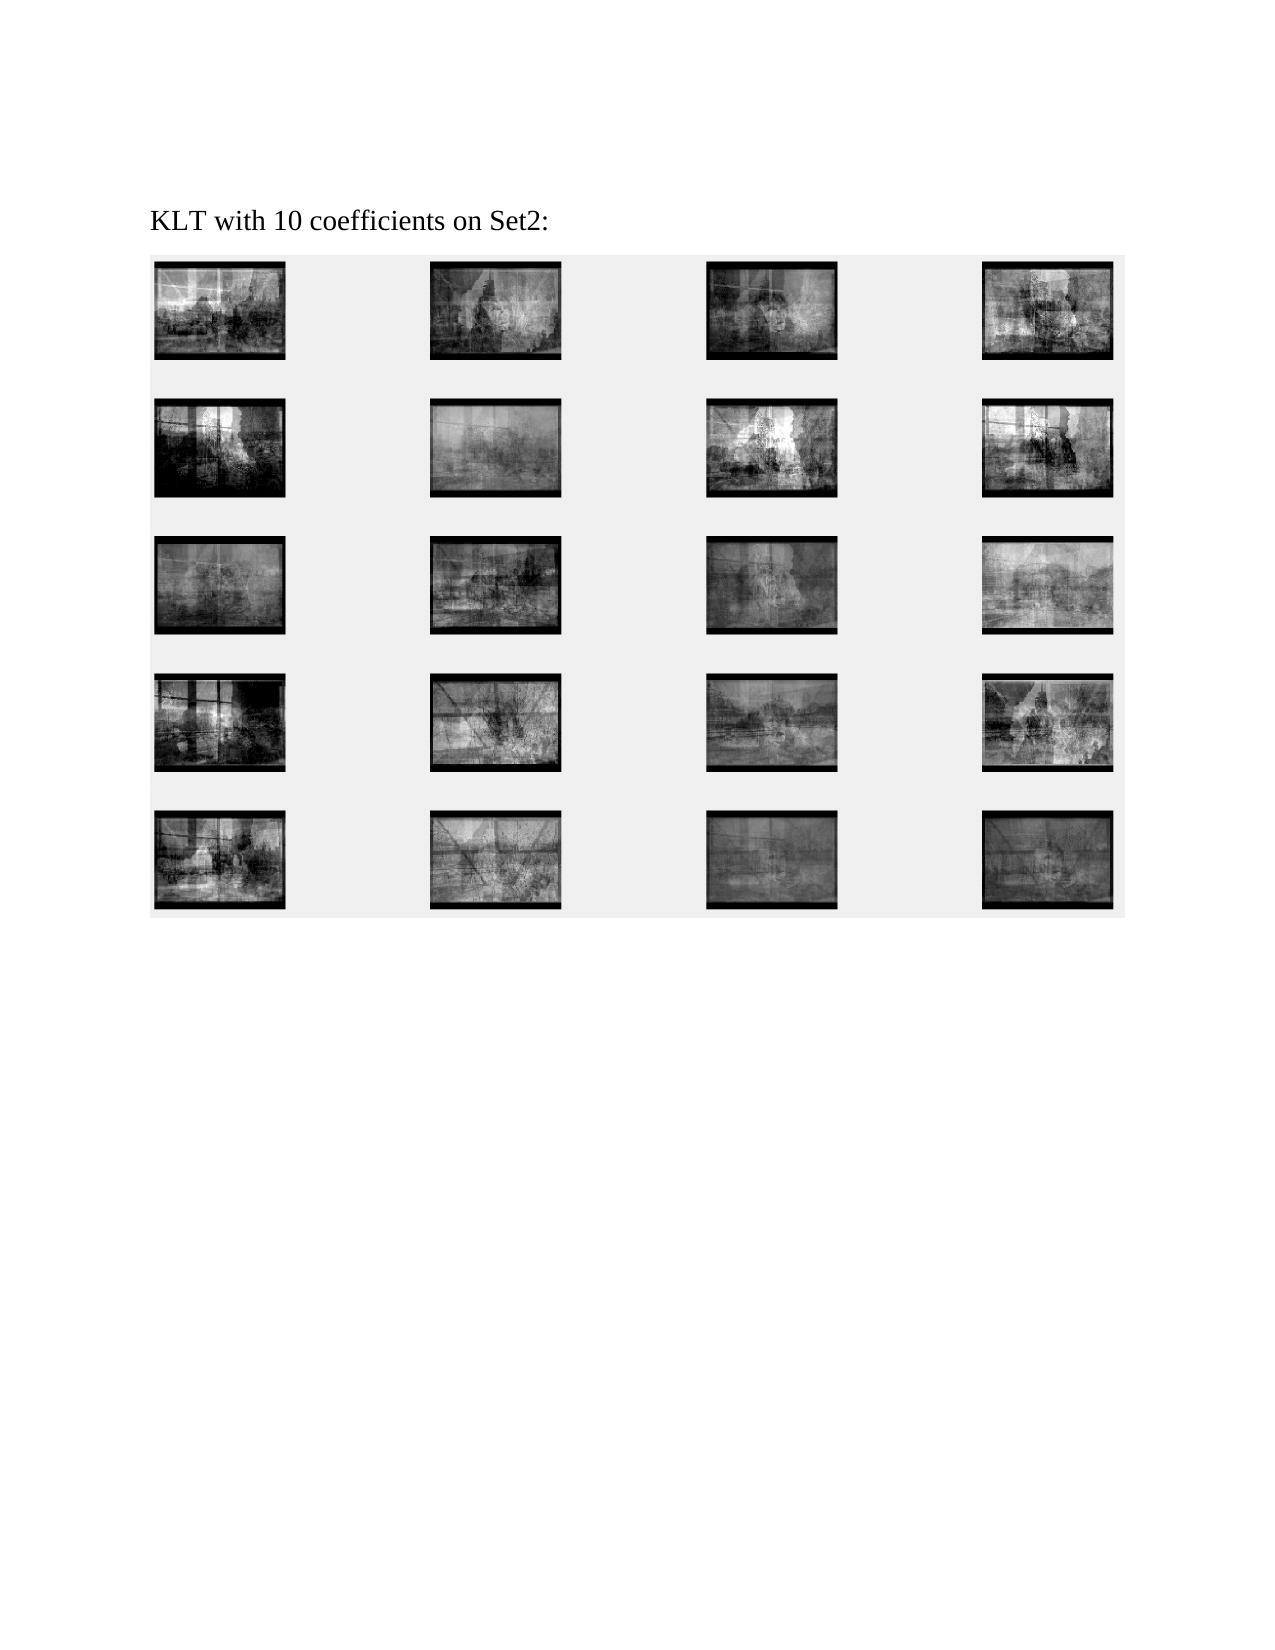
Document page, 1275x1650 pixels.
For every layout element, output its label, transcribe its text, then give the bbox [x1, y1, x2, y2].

picture [150, 255, 1125, 918]
text KLT with 10 coefficients on Set2: [150, 203, 1125, 236]
